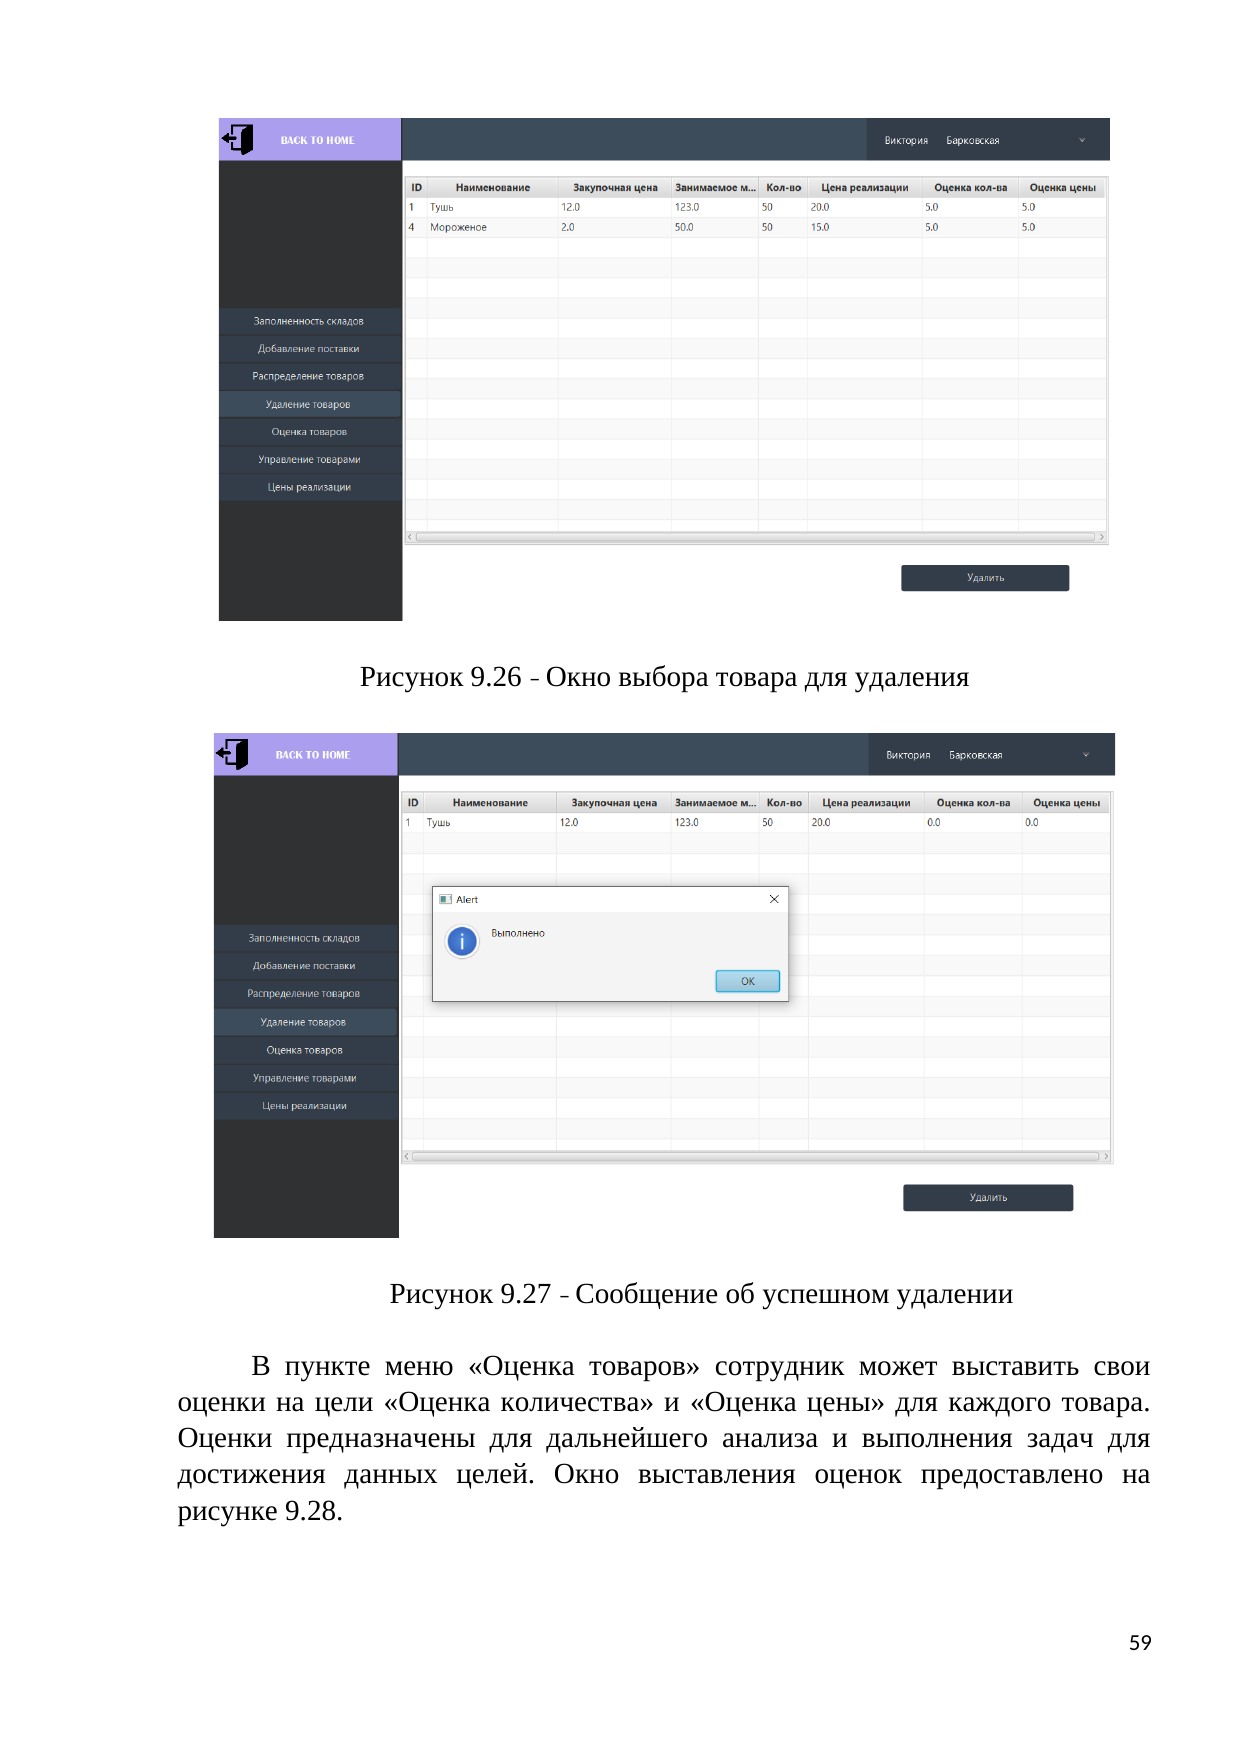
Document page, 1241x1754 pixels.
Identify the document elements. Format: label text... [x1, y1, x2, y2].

text В пункте меню «Оценка товаров» сотрудник может выставить свои оценки на цели «Оценка количества» и «Оценка цены» для каждого товара. Оценки предназначены для дальнейшего анализа и выполнения задач для достижения данных целей. Окно выставления оценок предоставлено на рисунке 9.28. [177, 1348, 1152, 1526]
text Рисунок 9.26 – Окно выбора товара для удаления [177, 659, 1152, 692]
text Рисунок 9.27 – Сообщение об успешном удалении [177, 1276, 1152, 1309]
picture [218, 118, 1110, 621]
picture [213, 731, 1116, 1238]
